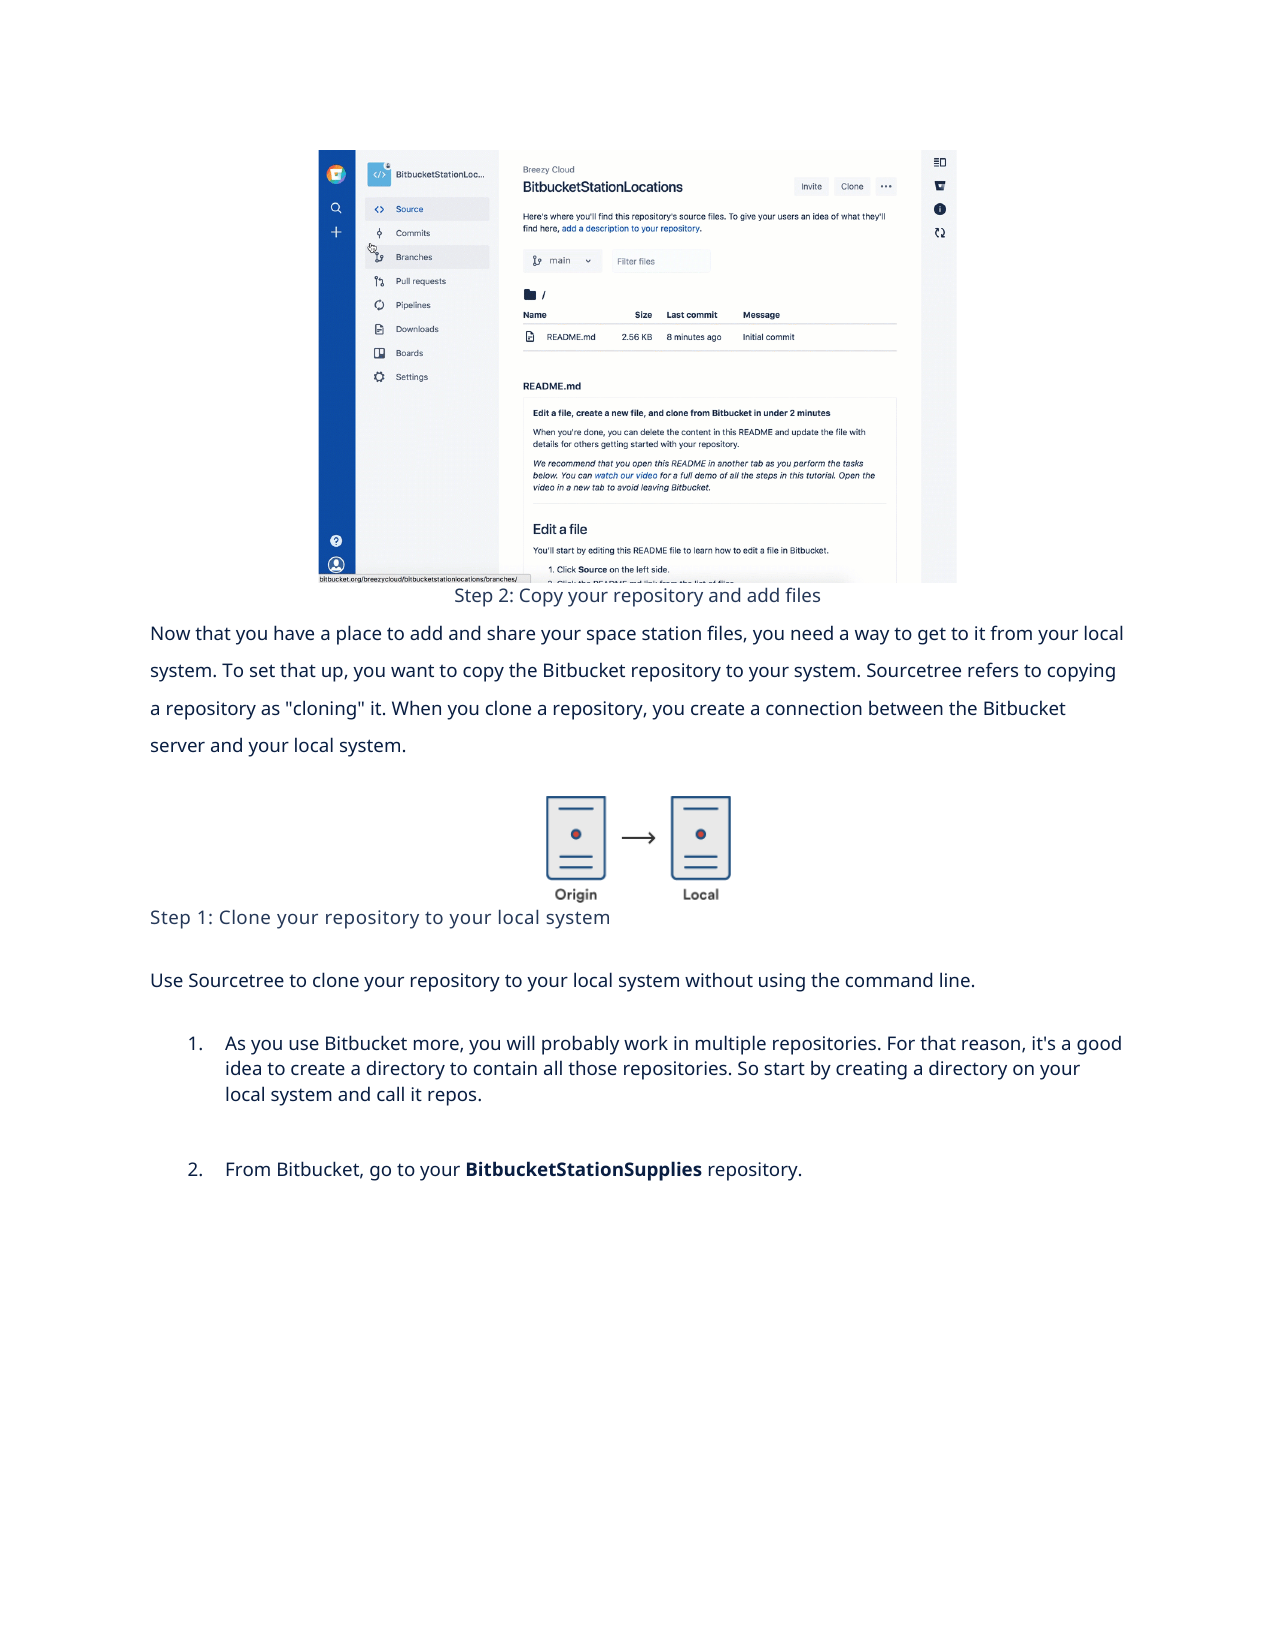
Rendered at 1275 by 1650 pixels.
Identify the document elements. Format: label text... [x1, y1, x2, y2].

list From Bitbucket, go to your BitbucketStationSupplies repository. [187, 1144, 1125, 1182]
picture [544, 795, 731, 905]
text Step 2: Copy your repository and add files [150, 583, 1125, 608]
list As you use Bitbucket more, you will probably work in multiple repositories. For that reason, it's a good idea to create a directory to contain all those repositories. So start by creating a directory on your local system and call it repos. [187, 1030, 1125, 1107]
text Step 1: Clone your repository to your local system [150, 904, 1125, 930]
picture [318, 150, 957, 583]
text Now that you have a place to add and share your space station files, you need a way to get to it from your local system. To set that up, you want to copy the Bitbucket repository to your system. Sourcetree refers to copying a repository as "cloning" it. When you clone a repository, you create a connection between the Bitbucket server and your local system. [150, 608, 1125, 758]
text Use Sourcetree to clone your repository to your local system without using the command line. [150, 955, 1125, 992]
